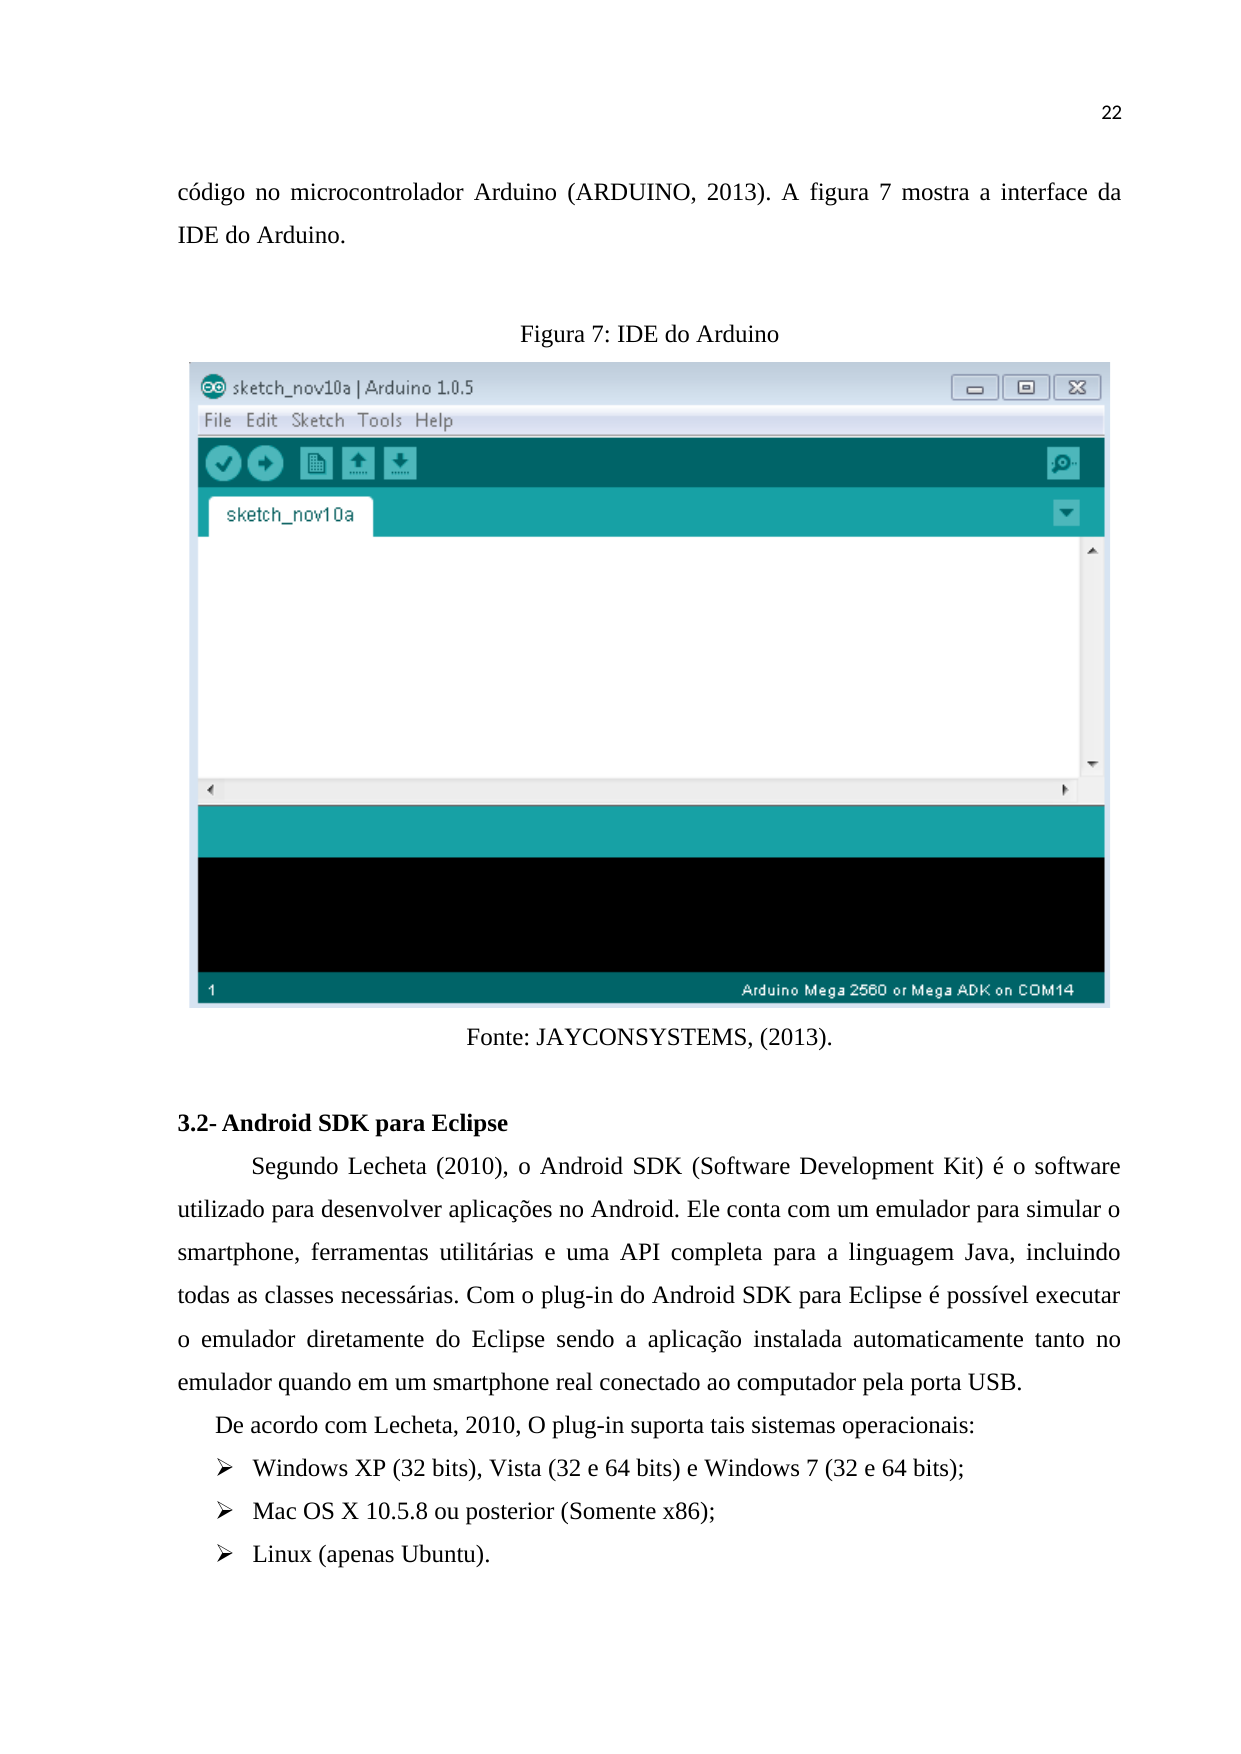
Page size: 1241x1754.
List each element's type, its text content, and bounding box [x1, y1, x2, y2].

text 3.2- Android SDK para Eclipse [177, 1108, 1122, 1137]
list Mac OS X 10.5.8 ou posterior (Somente x86); [215, 1496, 1122, 1525]
text De acordo com Lecheta, 2010, O plug-in suporta tais sistemas operacionais: [177, 1410, 1122, 1439]
list Linux (apenas Ubuntu). [215, 1539, 1122, 1568]
picture [189, 362, 1110, 1008]
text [177, 177, 1122, 249]
text Segundo Lecheta (2010), o Android SDK (Software Development Kit) é o software utilizado para desenvolver aplicações no Android. Ele conta com um emulador para simular o smartphone, ferramentas utilitárias e uma API completa para a linguagem Java, incluindo todas as classes necessárias. Com o plug-in do Android SDK para Eclipse é possível executar o emulador diretamente do Eclipse sendo a aplicação instalada automaticamente tanto no emulador quando em um smartphone real conectado ao computador pela porta USB. [177, 1151, 1122, 1396]
text Fonte: JAYCONSYSTEMS, (2013). [177, 1022, 1122, 1051]
list Windows XP (32 bits), Vista (32 e 64 bits) e Windows 7 (32 e 64 bits); [215, 1453, 1122, 1482]
